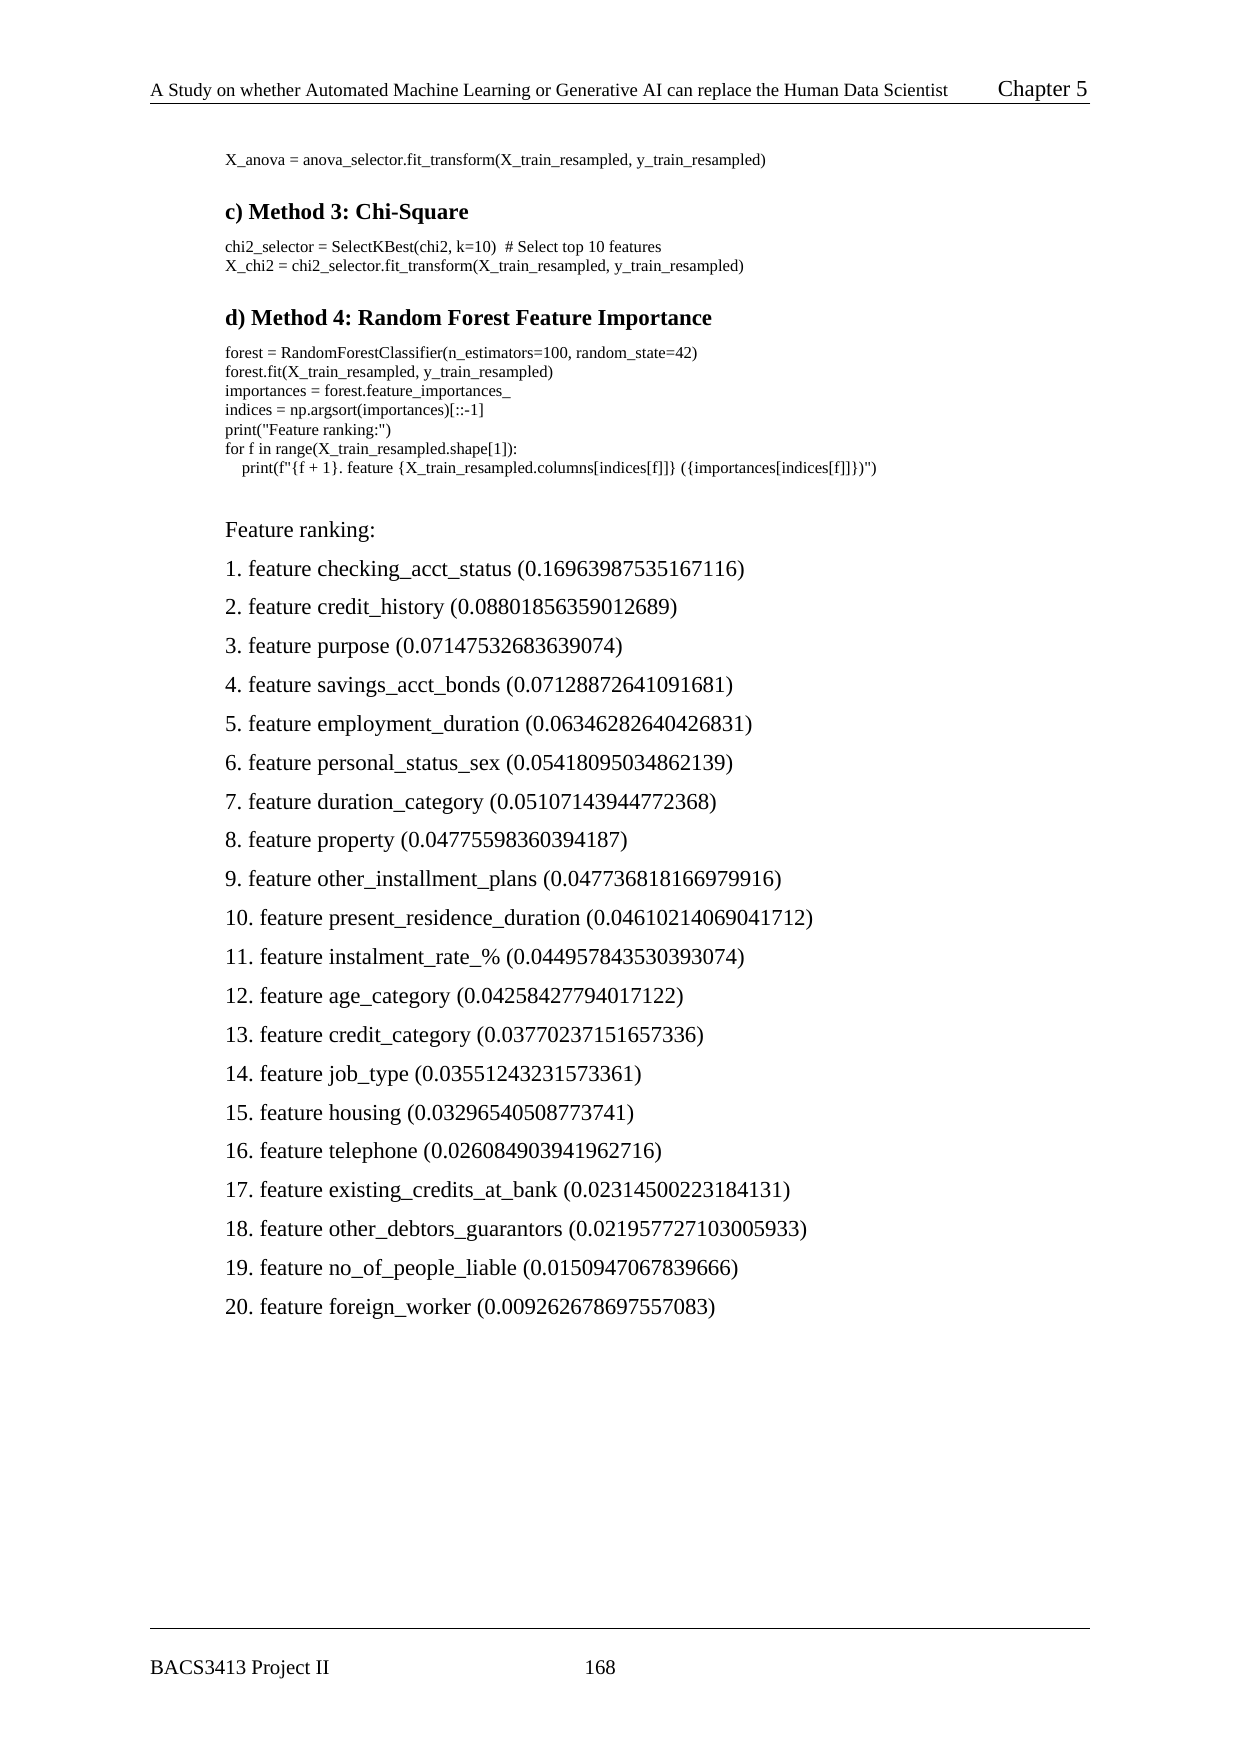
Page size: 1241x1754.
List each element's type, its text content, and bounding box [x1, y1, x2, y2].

text d) Method 4: Random Forest Feature Importance [225, 304, 1090, 330]
text forest.fit(X_train_resampled, y_train_resampled) [225, 362, 1090, 381]
text print("Feature ranking:") [225, 419, 1090, 438]
text 6. feature personal_status_sex (0.05418095034862139) [225, 749, 1090, 775]
text 11. feature instalment_rate_% (0.044957843530393074) [225, 943, 1090, 969]
text 5. feature employment_duration (0.06346282640426831) [225, 710, 1090, 736]
text print(f"{f + 1}. feature {X_train_resampled.columns[indices[f]]} ({importances[indices[f]]})") [225, 458, 1090, 477]
text for f in range(X_train_resampled.shape[1]): [225, 438, 1090, 458]
text 8. feature property (0.04775598360394187) [225, 827, 1090, 853]
text c) Method 3: Chi-Square [225, 198, 1090, 224]
text 4. feature savings_acct_bonds (0.07128872641091681) [225, 671, 1090, 697]
text 2. feature credit_history (0.08801856359012689) [225, 593, 1090, 620]
text 7. feature duration_category (0.05107143944772368) [225, 788, 1090, 814]
text 12. feature age_category (0.04258427794017122) [225, 982, 1090, 1008]
text 15. feature housing (0.03296540508773741) [225, 1098, 1090, 1125]
text X_anova = anova_selector.fit_transform(X_train_resampled, y_train_resampled) [225, 150, 1090, 169]
text Feature ranking: [225, 516, 1090, 542]
text 17. feature existing_credits_at_bank (0.02314500223184131) [225, 1176, 1090, 1203]
text 9. feature other_installment_plans (0.047736818166979916) [225, 865, 1090, 892]
text 19. feature no_of_people_liable (0.0150947067839666) [225, 1254, 1090, 1280]
text 1. feature checking_acct_status (0.16963987535167116) [225, 554, 1090, 581]
text 16. feature telephone (0.026084903941962716) [225, 1137, 1090, 1164]
text 3. feature purpose (0.07147532683639074) [225, 632, 1090, 659]
text indices = np.argsort(importances)[::-1] [225, 400, 1090, 419]
text 10. feature present_residence_duration (0.04610214069041712) [225, 904, 1090, 931]
text forest = RandomForestClassifier(n_estimators=100, random_state=42) [225, 343, 1090, 362]
text 14. feature job_type (0.03551243231573361) [225, 1060, 1090, 1086]
text X_chi2 = chi2_selector.fit_transform(X_train_resampled, y_train_resampled) [225, 256, 1090, 275]
text 13. feature credit_category (0.03770237151657336) [225, 1021, 1090, 1047]
text 20. feature foreign_worker (0.009262678697557083) [225, 1293, 1090, 1319]
text 18. feature other_debtors_guarantors (0.021957727103005933) [225, 1215, 1090, 1241]
text chi2_selector = SelectKBest(chi2, k=10) # Select top 10 features [225, 237, 1090, 256]
text importances = forest.feature_importances_ [225, 381, 1090, 400]
